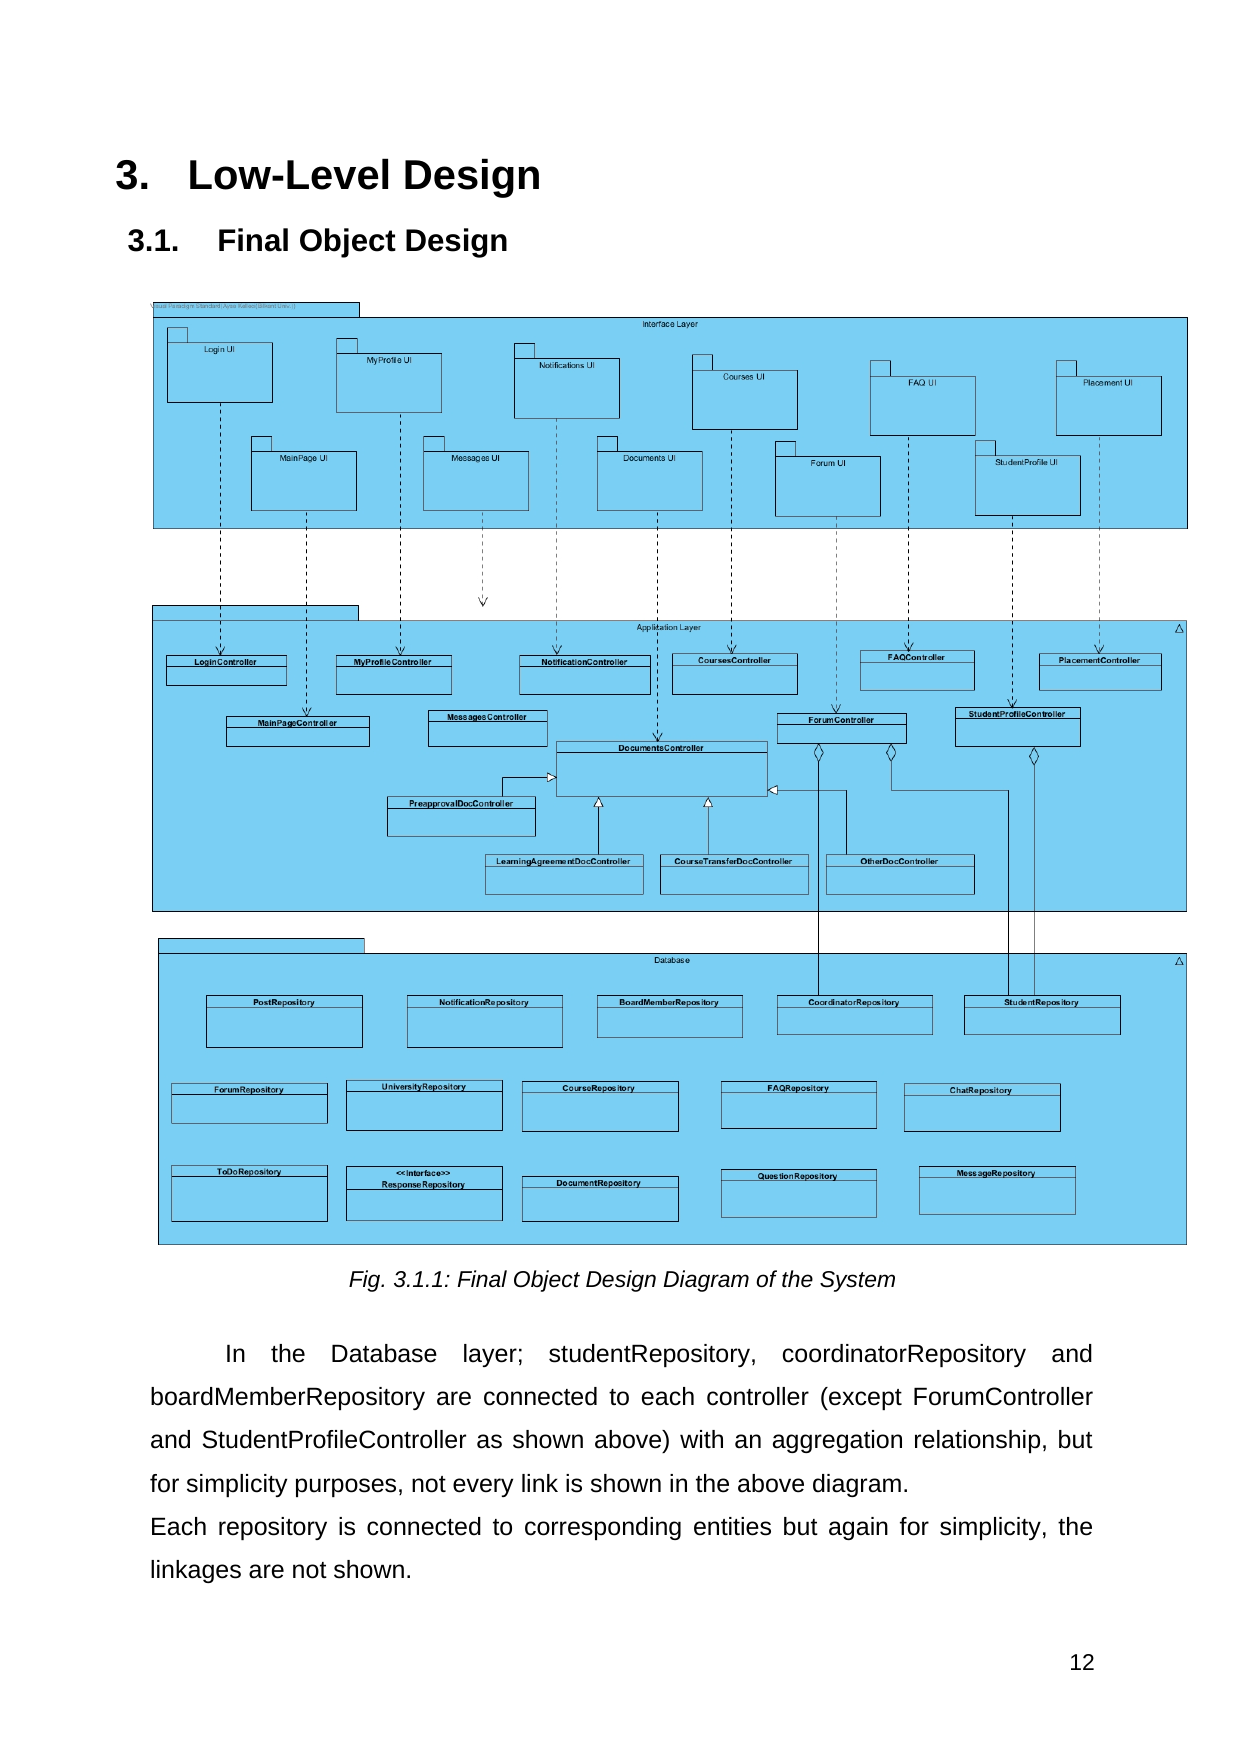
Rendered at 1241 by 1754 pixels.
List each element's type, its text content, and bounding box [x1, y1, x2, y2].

text Each repository is connected to corresponding entities but again for simplicity, the linkages are not shown. [150, 1512, 1094, 1584]
picture [150, 300, 1189, 1248]
subtitle Low-Level Design [150, 150, 1094, 198]
subtitle Final Object Design [179, 222, 1094, 258]
text In the Database layer; studentRepository, coordinatorRepository and boardMemberRepository are connected to each controller (except ForumController and StudentProfileController as shown above) with an aggregation relationship, but for simplicity purposes, not every link is shown in the above diagram. [150, 1339, 1094, 1497]
text Fig. 3.1.1: Final Object Design Diagram of the System [150, 1266, 1094, 1292]
